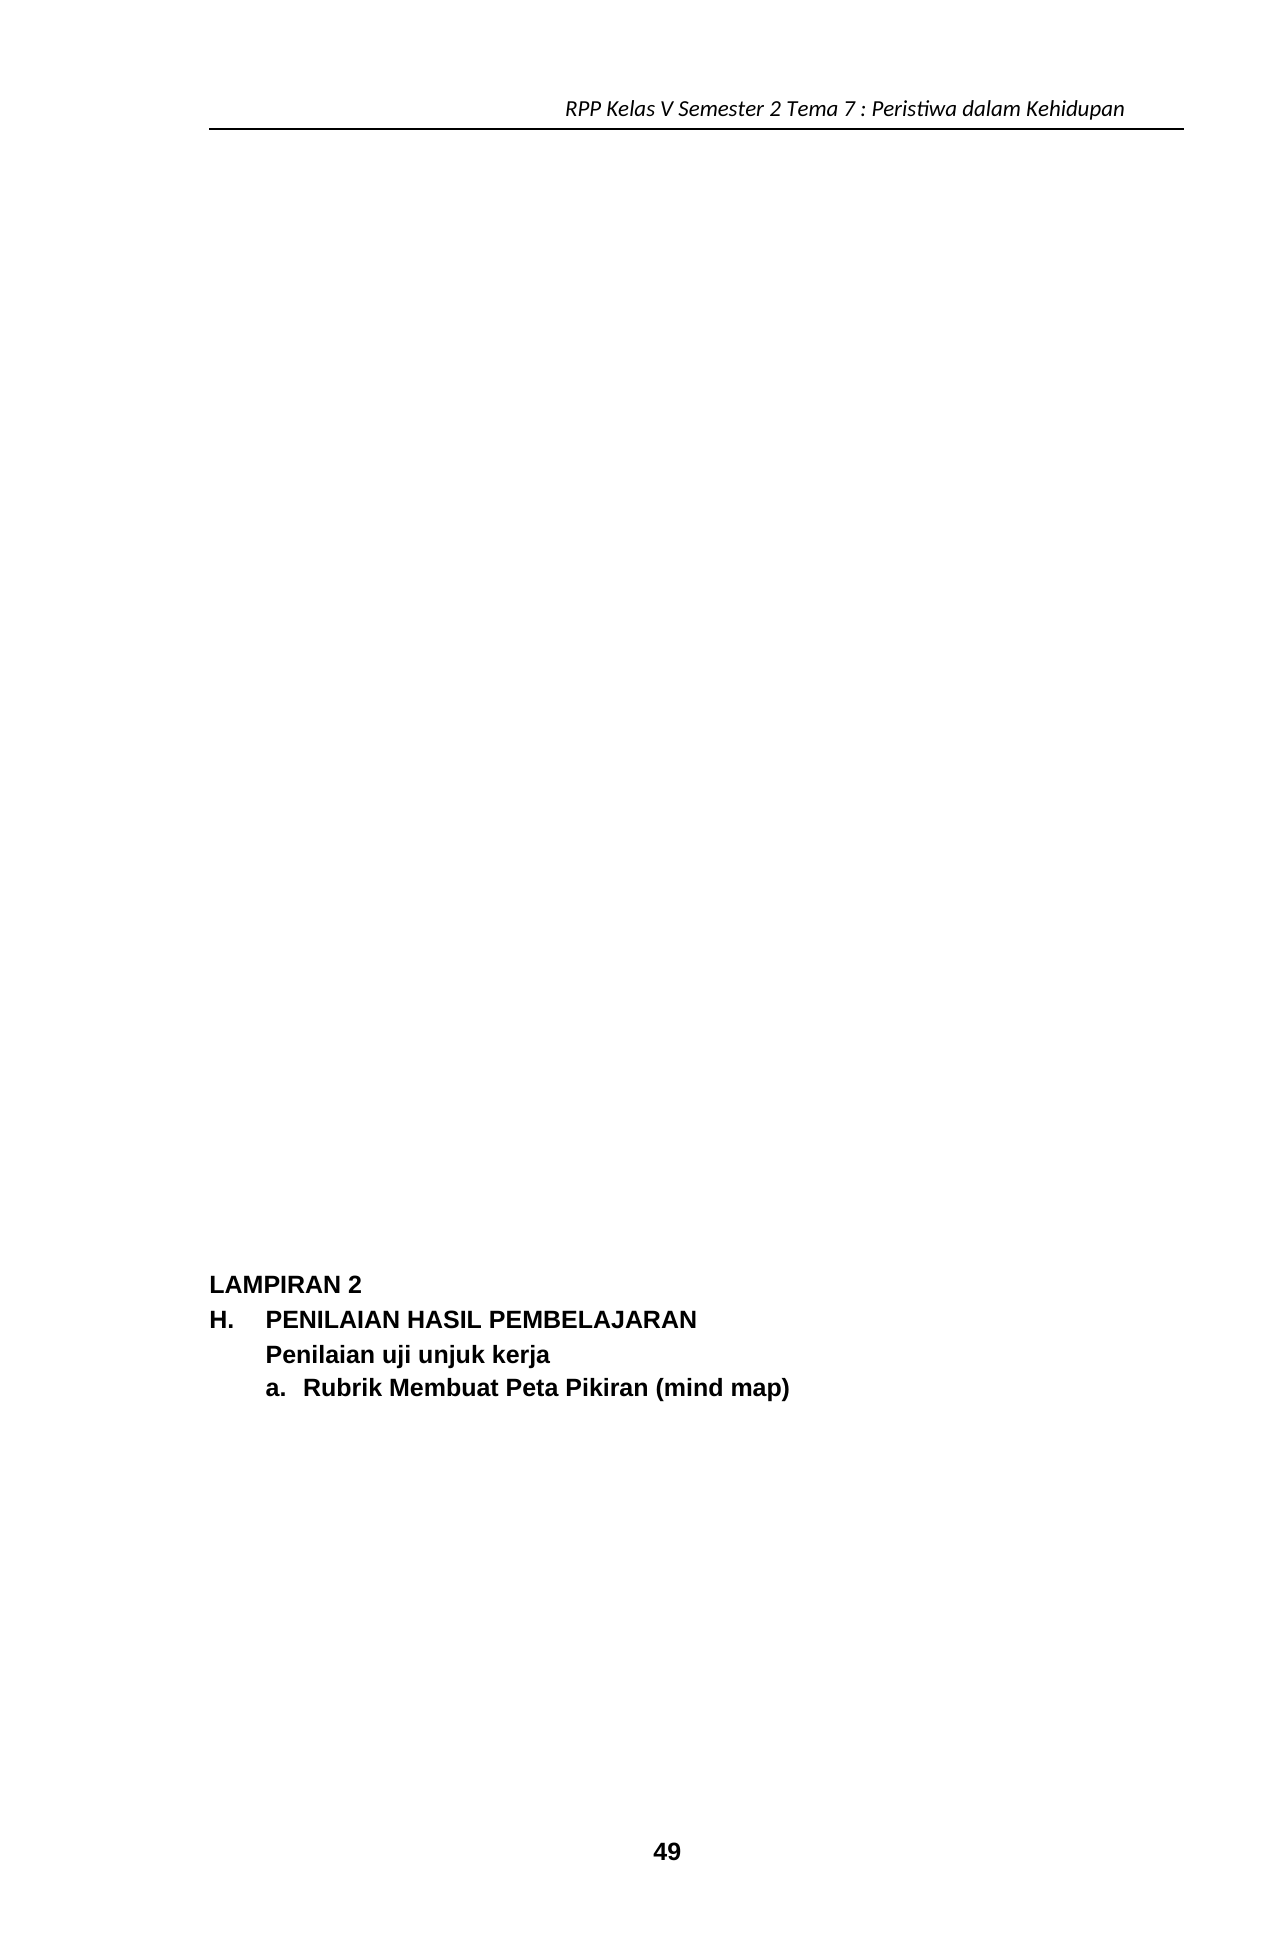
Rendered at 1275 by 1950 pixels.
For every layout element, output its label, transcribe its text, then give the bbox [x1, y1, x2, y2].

text H. PENILAIAN HASIL PEMBELAJARAN [209, 1305, 1125, 1334]
list Rubrik Membuat Peta Pikiran (mind map) [265, 1373, 1125, 1402]
text Penilaian uji unjuk kerja [265, 1340, 1125, 1369]
text LAMPIRAN 2 [209, 1270, 1125, 1299]
